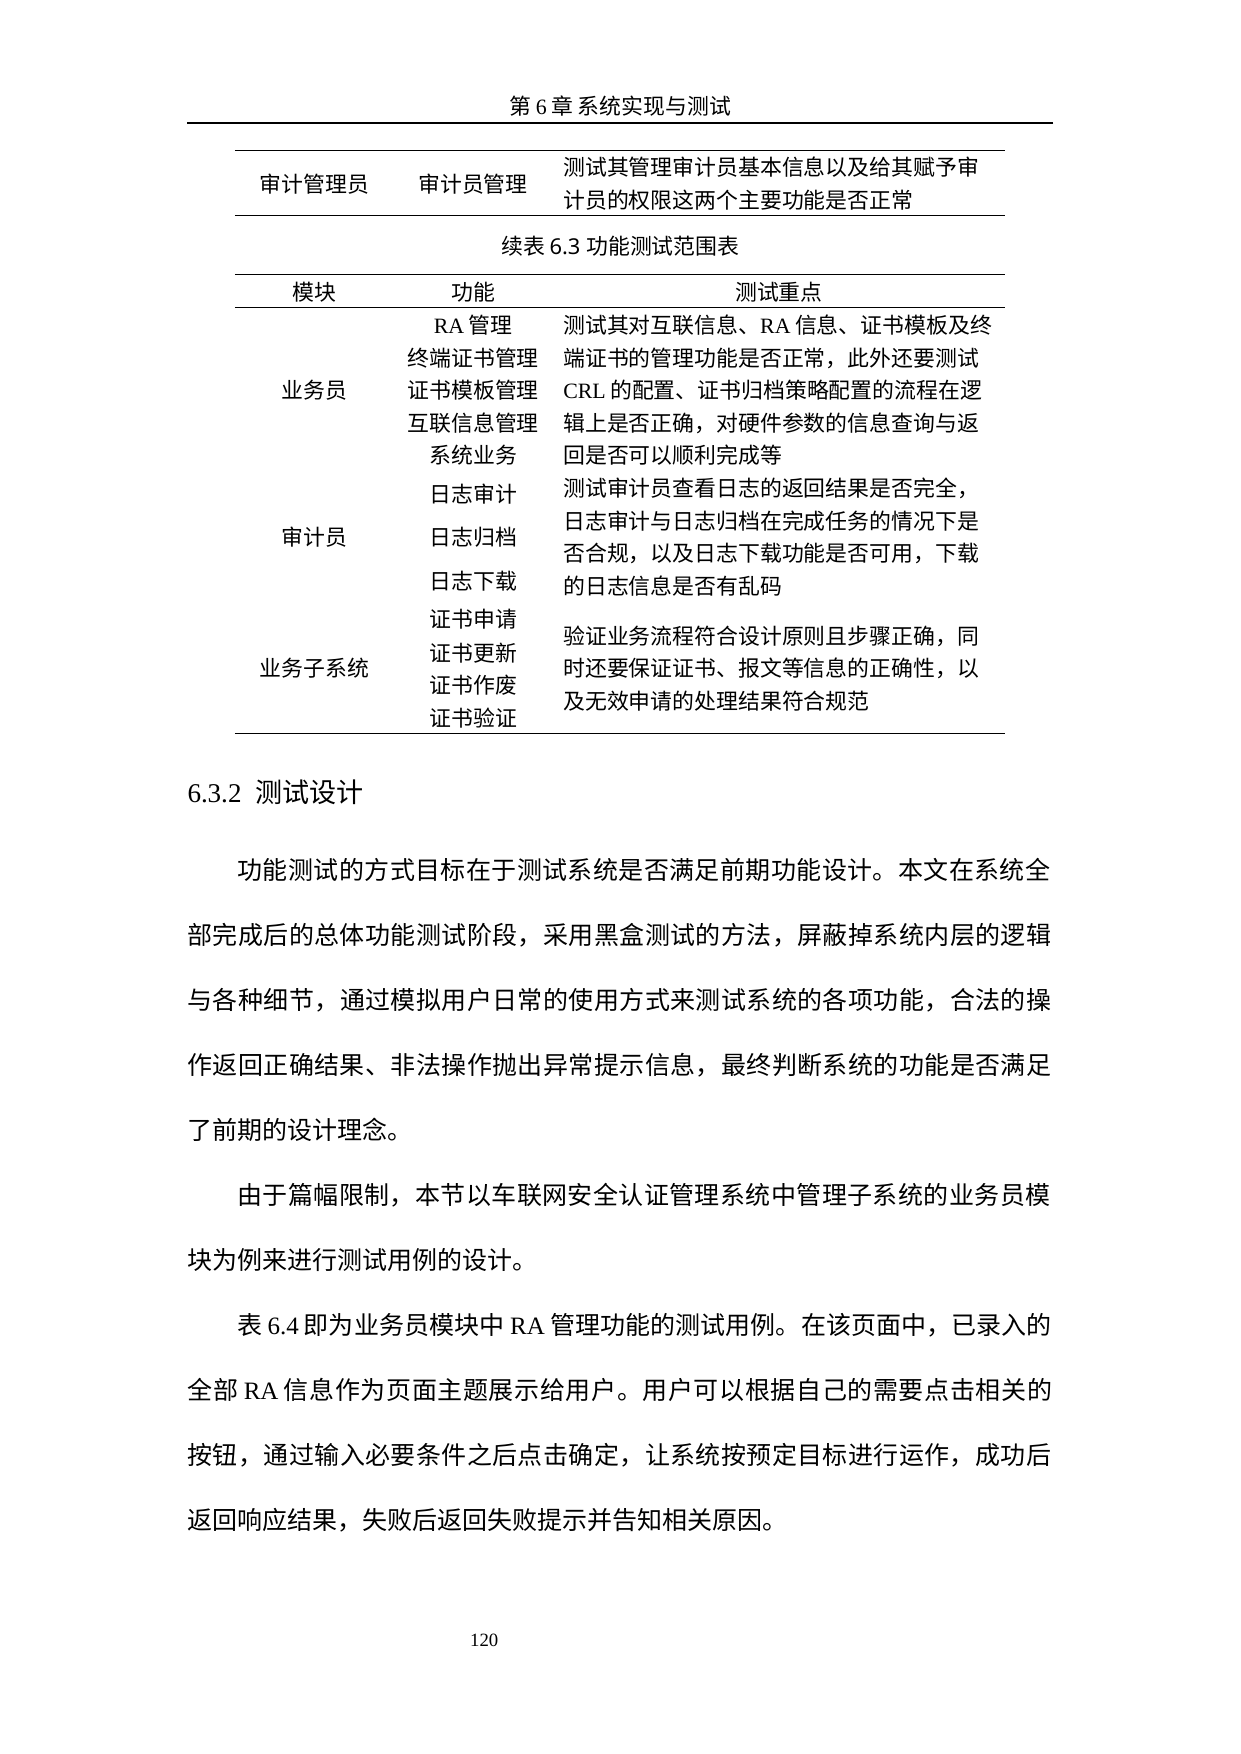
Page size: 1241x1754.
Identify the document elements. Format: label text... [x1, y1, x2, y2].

table_cell 业务员 [235, 308, 394, 471]
text 续表6.3 功能测试范围表 [187, 228, 1053, 261]
table_cell 终端证书管理 [394, 341, 552, 373]
table_cell 日志归档 [394, 514, 552, 558]
table_cell 日志审计 [394, 471, 552, 514]
table_header 测试重点 [552, 275, 1005, 307]
table_cell 证书作废 [394, 668, 552, 700]
table_header 功能 [394, 275, 552, 307]
table_cell 审计管理员 [235, 151, 394, 215]
text 由于篇幅限制，本节以车联网安全认证管理系统中管理子系统的业务员模块为例来进行测试用例的设计。 [187, 1161, 1053, 1291]
text 表6.4即为业务员模块中RA管理功能的测试用例。在该页面中，已录入的全部RA信息作为页面主题展示给用户。用户可以根据自己的需要点击相关的按钮，通过输入必要条件之后点击确定，让系统按预定目标进行运作，成功后返回响应结果，失败后返回失败提示并告知相关原因。 [187, 1291, 1053, 1551]
table_cell 审计员 [235, 471, 394, 602]
table_cell 系统业务 [394, 438, 552, 471]
table_cell 证书更新 [394, 634, 552, 668]
table_cell 证书申请 [394, 602, 552, 634]
table_cell 测试审计员查看日志的返回结果是否完全，日志审计与日志归档在完成任务的情况下是否合规，以及日志下载功能是否可用，下载的日志信息是否有乱码 [552, 471, 1005, 602]
table_cell 业务子系统 [235, 602, 394, 733]
table_cell 证书模板管理 [394, 373, 552, 406]
table_cell 审计员管理 [394, 151, 552, 215]
table_cell 日志下载 [394, 558, 552, 602]
table_cell 互联信息管理 [394, 406, 552, 438]
table_cell RA管理 [394, 308, 552, 341]
table_cell 测试其管理审计员基本信息以及给其赋予审计员的权限这两个主要功能是否正常 [552, 151, 1005, 215]
table_cell 证书验证 [394, 700, 552, 733]
text 6.3.2 测试设计 [187, 759, 1053, 824]
table_cell 测试其对互联信息、RA信息、证书模板及终端证书的管理功能是否正常，此外还要测试CRL的配置、证书归档策略配置的流程在逻辑上是否正确，对硬件参数的信息查询与返回是否可以顺利完成等 [552, 308, 1005, 471]
table_cell 验证业务流程符合设计原则且步骤正确，同时还要保证证书、报文等信息的正确性，以及无效申请的处理结果符合规范 [552, 602, 1005, 733]
text 功能测试的方式目标在于测试系统是否满足前期功能设计。本文在系统全部完成后的总体功能测试阶段，采用黑盒测试的方法，屏蔽掉系统内层的逻辑与各种细节，通过模拟用户日常的使用方式来测试系统的各项功能，合法的操作返回正确结果、非法操作抛出异常提示信息，最终判断系统的功能是否满足了前期的设计理念。 [187, 836, 1053, 1161]
table_header 模块 [235, 275, 394, 307]
